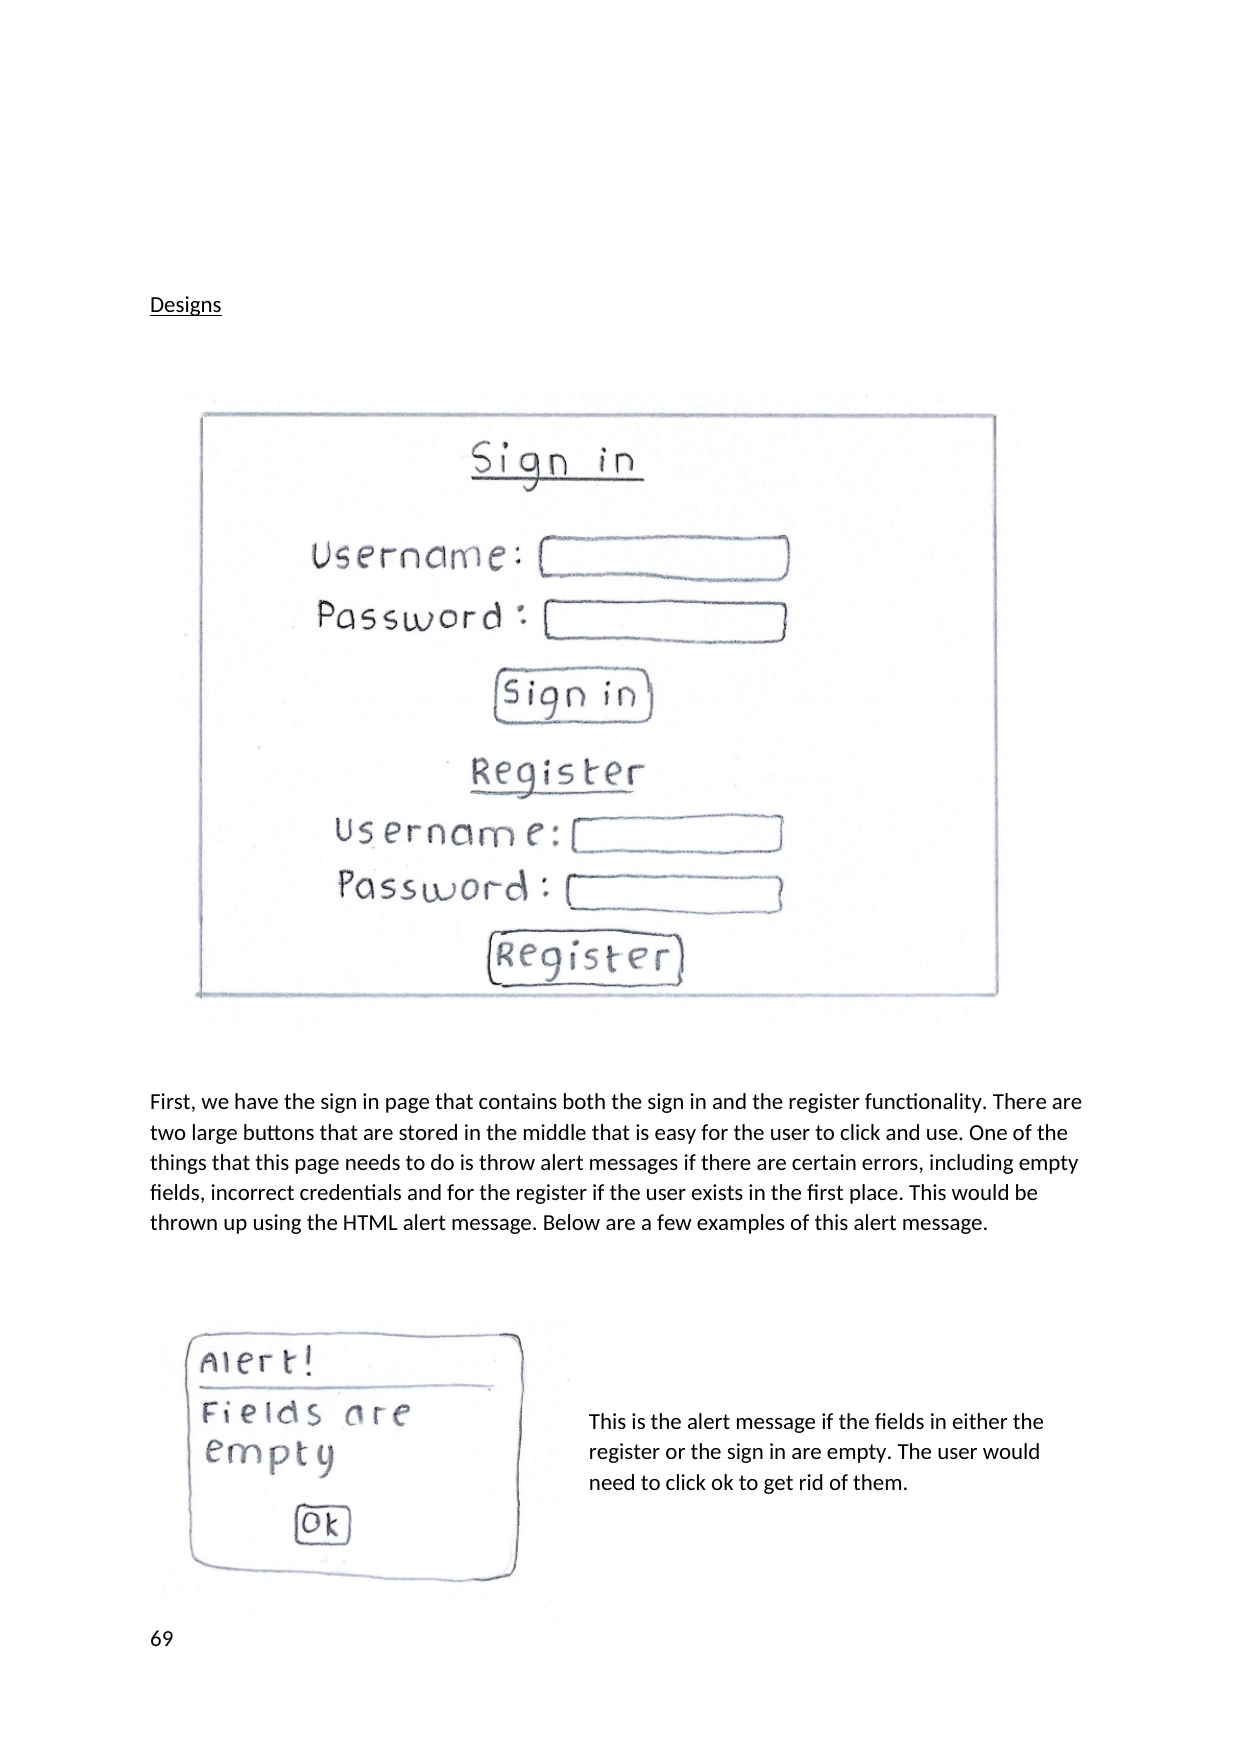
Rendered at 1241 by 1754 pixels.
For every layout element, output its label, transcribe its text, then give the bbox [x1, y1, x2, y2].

text Designs [150, 291, 1090, 319]
text First, we have the sign in page that contains both the sign in and the register functionality. There are two large buttons that are stored in the middle that is easy for the user to click and use. One of the things that this page needs to do is throw alert messages if there are certain errors, including empty fields, incorrect credentials and for the register if the user exists in the first place. This would be thrown up using the HTML alert message. Below are a few examples of this alert message. [150, 1087, 1090, 1236]
text This is the alert message if the fields in either the register or the sign in are empty. The user would need to click ok to get rid of them. [150, 1302, 1090, 1496]
picture [159, 1317, 570, 1628]
picture [178, 391, 1025, 1029]
